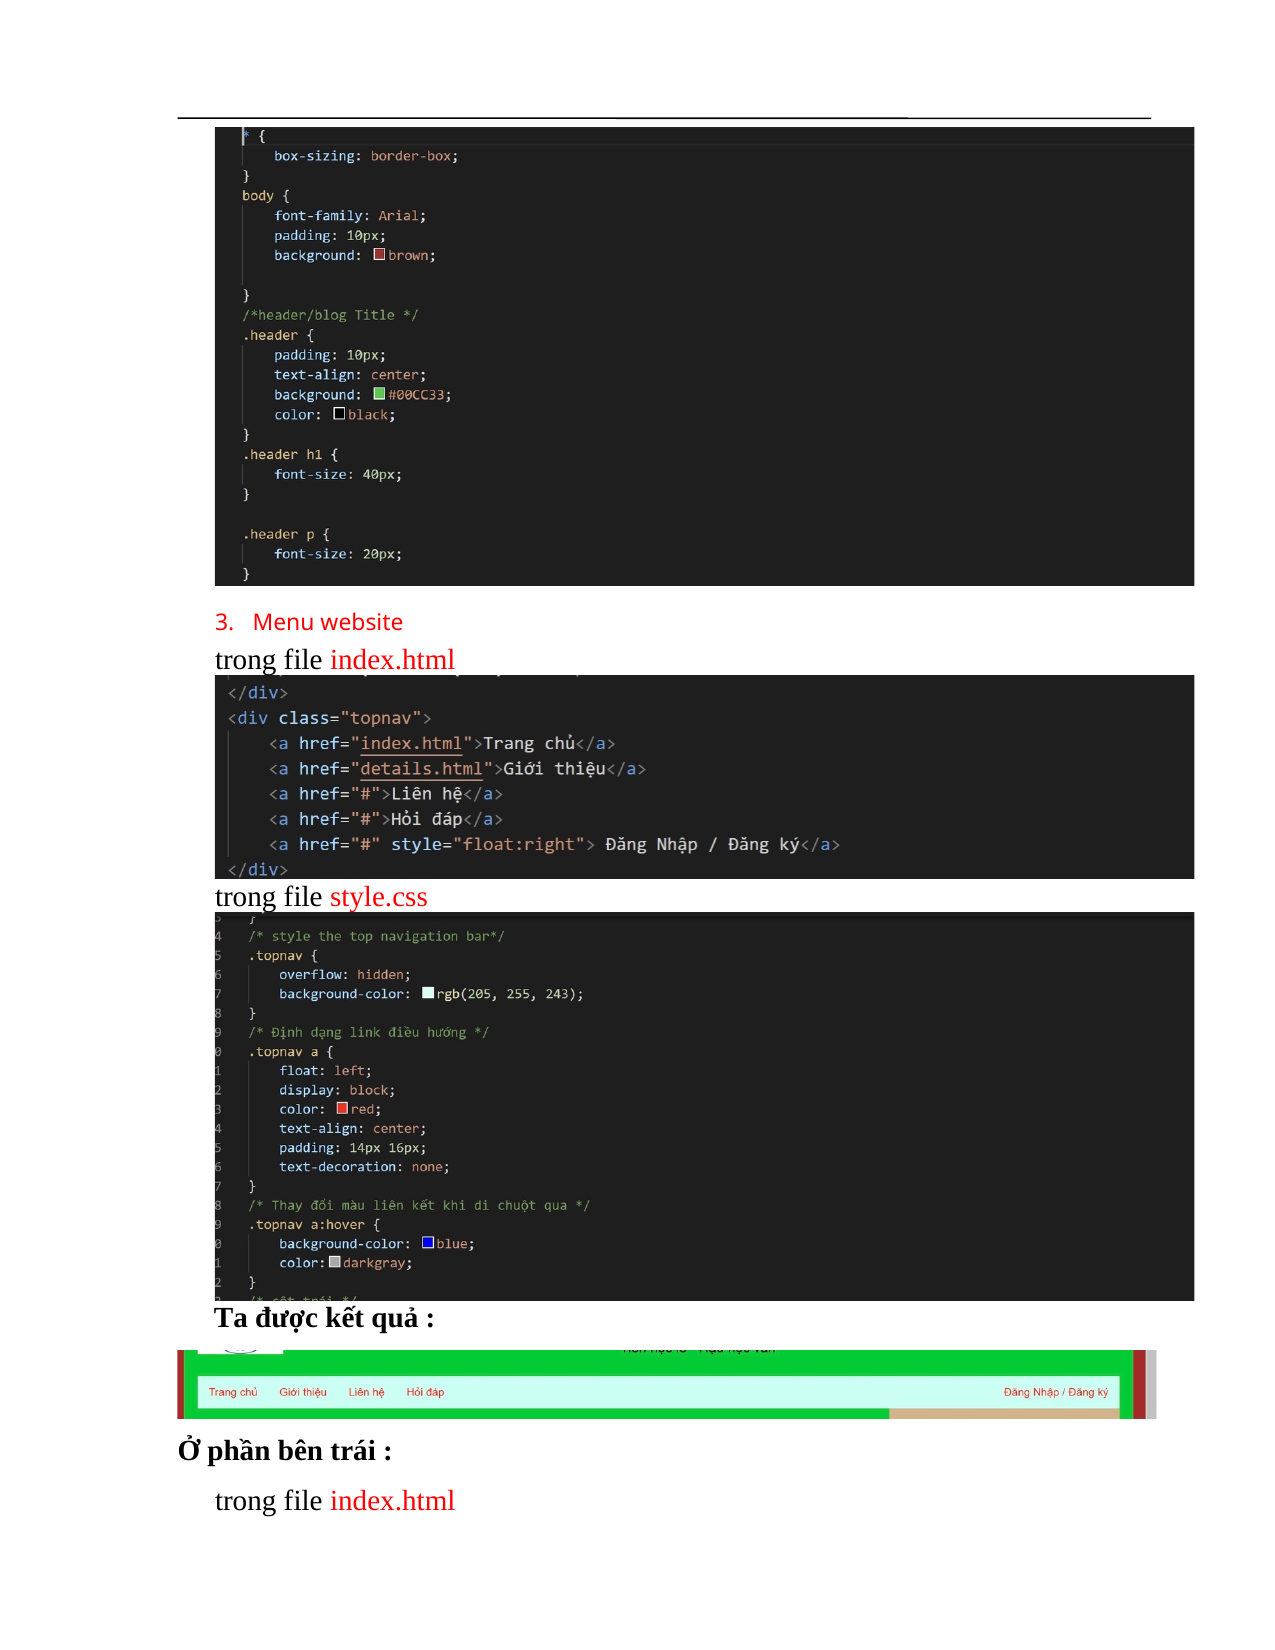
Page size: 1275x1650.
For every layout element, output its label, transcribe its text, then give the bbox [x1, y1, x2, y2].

picture [214, 127, 1195, 586]
text trong file style.css [215, 879, 1157, 912]
text trong file index.html [215, 642, 1157, 675]
picture [214, 912, 1195, 1301]
list Menu website [215, 606, 1157, 637]
picture [214, 675, 1195, 879]
text Ở phần bên trái : [177, 1433, 1157, 1466]
text trong file index.html [215, 1483, 1157, 1517]
text Ta được kết quả : [177, 1300, 1157, 1334]
picture [177, 1350, 1157, 1419]
